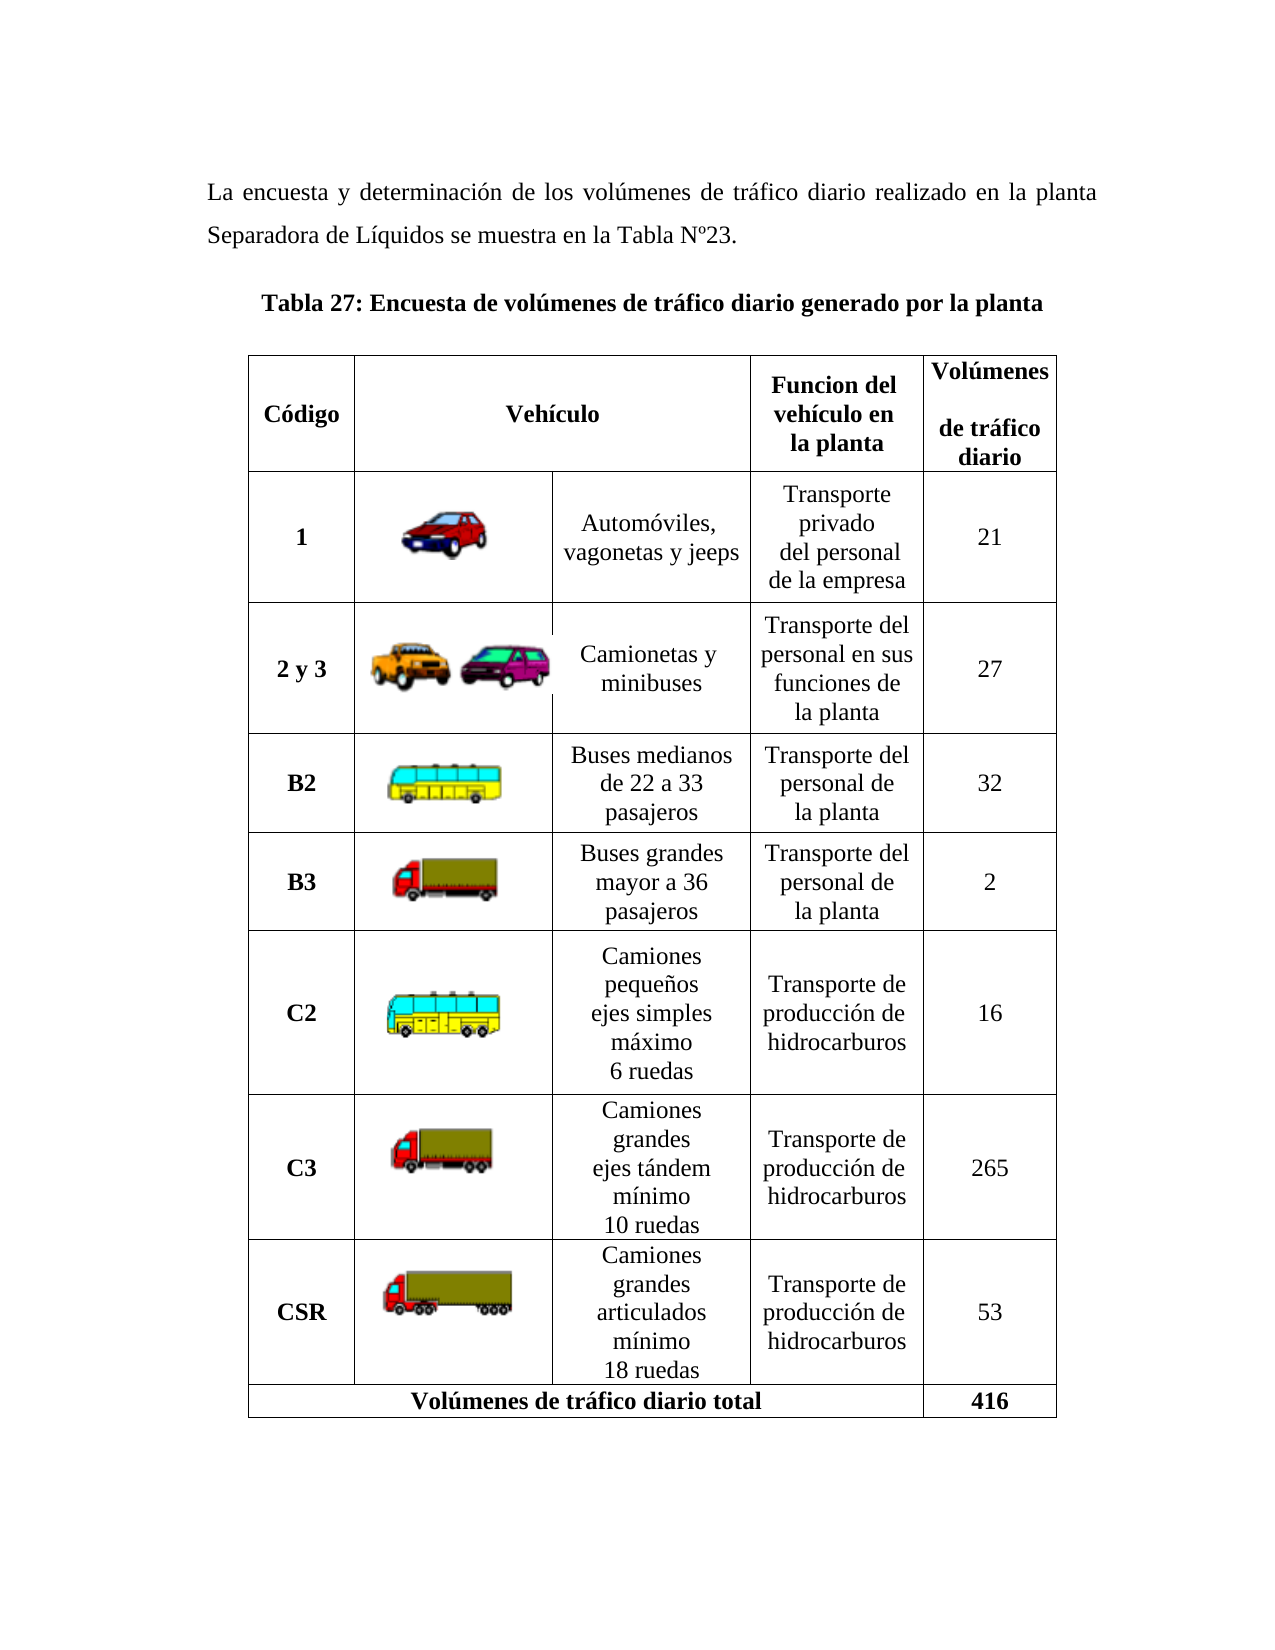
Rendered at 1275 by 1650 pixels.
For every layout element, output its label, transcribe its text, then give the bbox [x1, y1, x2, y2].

text La encuesta y determinación de los volúmenes de tráfico diario realizado en la planta Separadora de Líquidos se muestra en la Tabla Nº23. [207, 177, 1098, 249]
table_cell Buses medianos de 22 a 33 pasajeros [553, 734, 750, 832]
picture [377, 1268, 520, 1317]
picture [388, 850, 506, 903]
table_cell [355, 472, 552, 602]
table_cell 2 [924, 833, 1056, 930]
table_cell 21 [924, 472, 1056, 602]
table_cell B3 [249, 833, 354, 930]
table_cell C2 [249, 931, 354, 1094]
table_cell Buses grandes mayor a 36 pasajeros [553, 833, 750, 930]
table_header Volúmenes de tráfico diario [924, 356, 1056, 471]
table_cell [355, 1095, 552, 1239]
table_cell 32 [924, 734, 1056, 832]
table_cell CSR [249, 1240, 354, 1384]
picture [388, 1125, 498, 1175]
table_cell 265 [924, 1095, 1056, 1239]
table_cell Camiones pequeños ejes simples máximo 6 ruedas [553, 931, 750, 1094]
table_cell Automóviles, vagonetas y jeeps [553, 472, 750, 602]
table_cell Camiones grandes ejes tándem mínimo 10 ruedas [553, 1095, 750, 1239]
picture [386, 501, 512, 560]
table_cell [355, 603, 552, 733]
table_cell 53 [924, 1240, 1056, 1384]
table_cell Transporte del personal de la planta [751, 734, 923, 832]
table_cell Camionetas y minibuses [553, 603, 750, 733]
table_cell Transporte privado del personal de la empresa [751, 472, 923, 602]
table_cell Camiones grandes articulados mínimo 18 ruedas [553, 1240, 750, 1384]
table_cell Transporte del personal de la planta [751, 833, 923, 930]
table_header Funcion del vehículo en la planta [751, 356, 923, 471]
table_cell [355, 833, 552, 930]
table_cell C3 [249, 1095, 354, 1239]
table_header Vehículo [355, 356, 750, 471]
table_cell 416 [924, 1385, 1056, 1417]
table_cell [355, 931, 552, 1094]
table_cell Transporte de producción de hidrocarburos [751, 1240, 923, 1384]
picture [386, 985, 504, 1041]
text Tabla 27: Encuesta de volúmenes de tráfico diario generado por la planta [207, 288, 1098, 317]
table_cell B2 [249, 734, 354, 832]
picture [386, 756, 504, 810]
table_cell Transporte del personal en sus funciones de la planta [751, 603, 923, 733]
table_cell Volúmenes de tráfico diario total [249, 1385, 923, 1417]
table_cell 27 [924, 603, 1056, 733]
table_cell Transporte de producción de hidrocarburos [751, 931, 923, 1094]
table_cell 1 [249, 472, 354, 602]
table_header Código [249, 356, 354, 471]
table_cell [355, 734, 552, 832]
table_cell [355, 1240, 552, 1384]
table_cell 2 y 3 [249, 603, 354, 733]
picture [366, 635, 556, 694]
table_cell 16 [924, 931, 1056, 1094]
table_cell Transporte de producción de hidrocarburos [751, 1095, 923, 1239]
